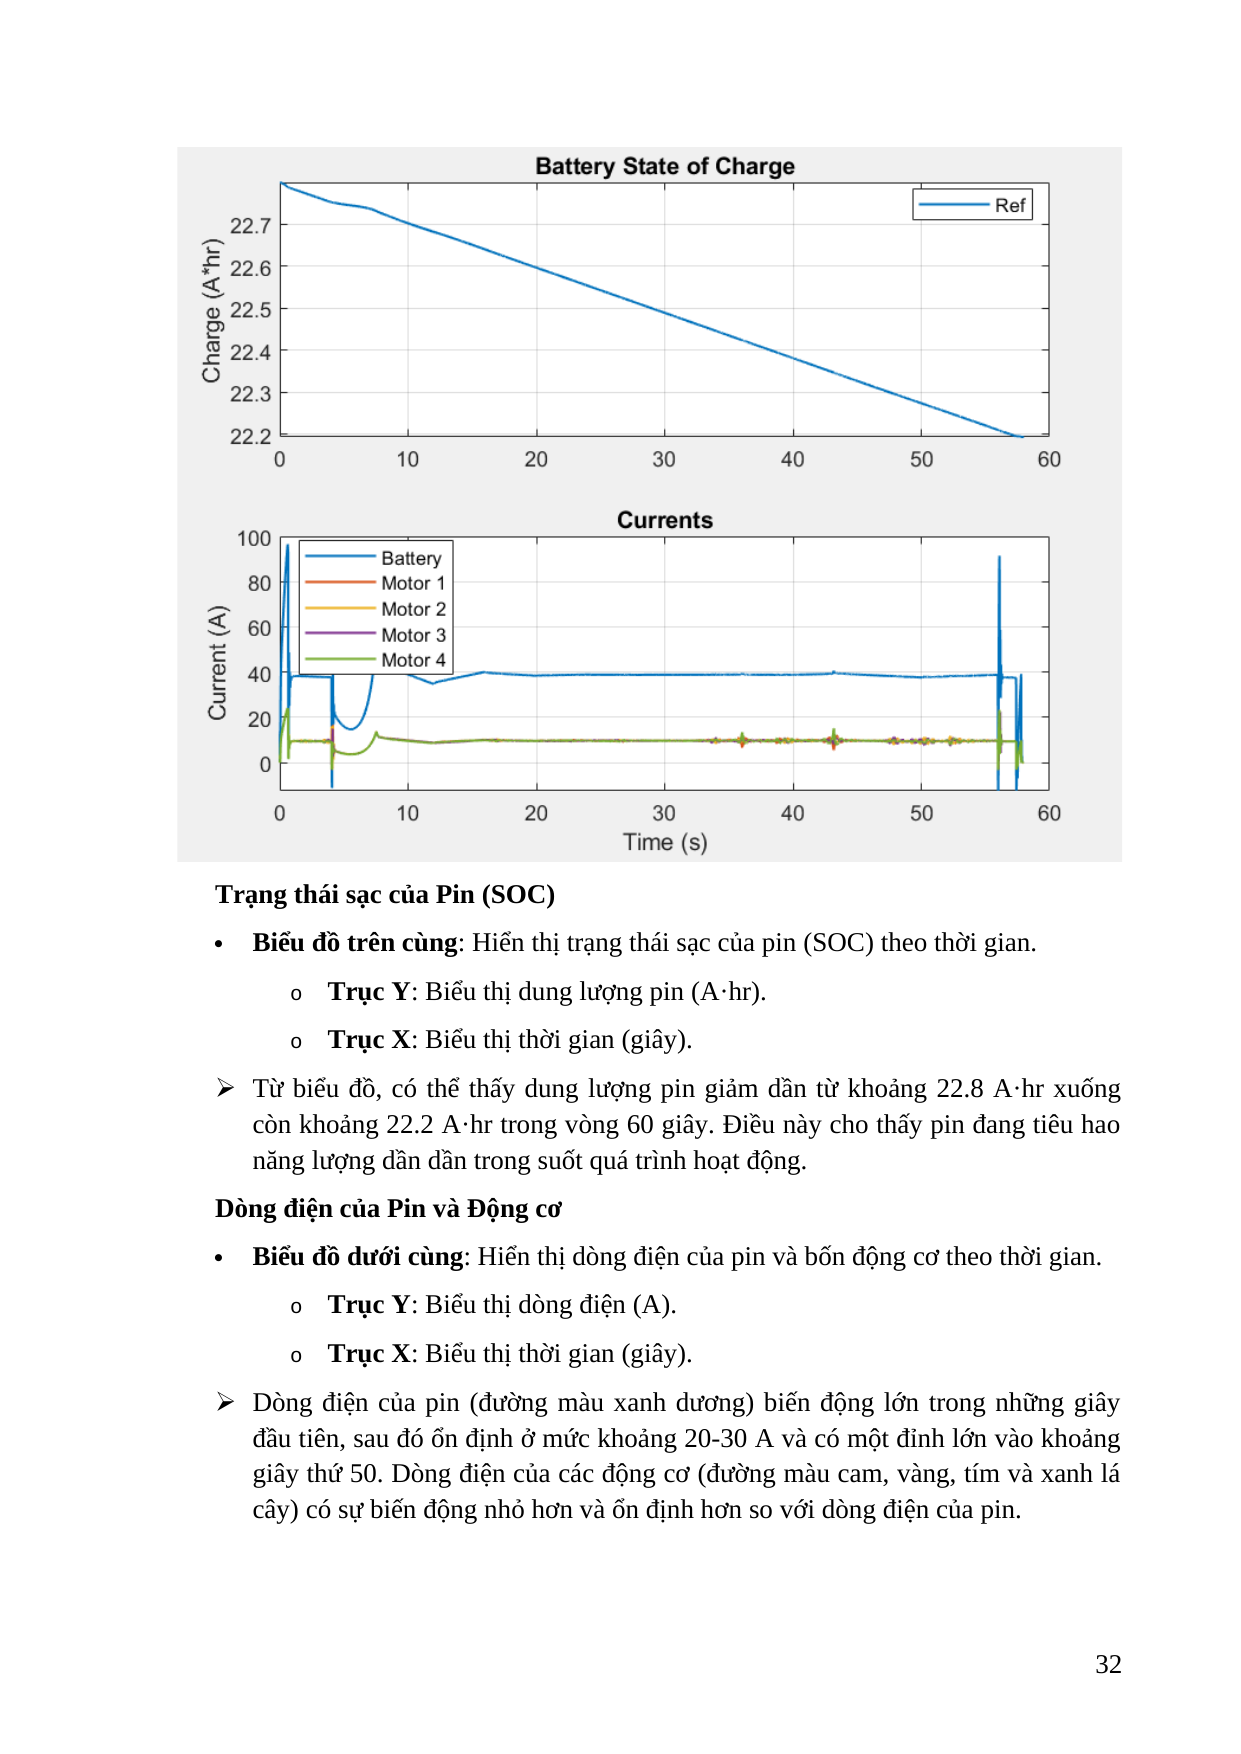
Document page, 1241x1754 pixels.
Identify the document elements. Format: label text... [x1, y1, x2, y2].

list Trục X: Biểu thị thời gian (giây). [290, 1337, 1122, 1369]
list Trục Y: Biểu thị dòng điện (A). [290, 1288, 1122, 1320]
list Trục X: Biểu thị thời gian (giây). [290, 1023, 1122, 1055]
text Trạng thái sạc của Pin (SOC) [177, 878, 1122, 909]
list Biểu đồ trên cùng: Hiển thị trạng thái sạc của pin (SOC) theo thời gian. [215, 927, 1122, 958]
list Biểu đồ dưới cùng: Hiển thị dòng điện của pin và bốn động cơ theo thời gian. [215, 1240, 1122, 1271]
text Dòng điện của Pin và Động cơ [215, 1192, 1122, 1223]
list Dòng điện của pin (đường màu xanh dương) biến động lớn trong những giây đầu tiên, sau đó ổn định ở mức khoảng 20-30 A và có một đỉnh lớn vào khoảng giây thứ 50. Dòng điện của các động cơ (đường màu cam, vàng, tím và xanh lá cây) có sự biến động nhỏ hơn và ổn định hơn so với dòng điện của pin. [215, 1386, 1122, 1524]
list Từ biểu đồ, có thể thấy dung lượng pin giảm dần từ khoảng 22.8 A·hr xuống còn khoảng 22.2 A·hr trong vòng 60 giây. Điều này cho thấy pin đang tiêu hao năng lượng dần dần trong suốt quá trình hoạt động. [215, 1072, 1122, 1175]
picture [177, 147, 1123, 862]
list Trục Y: Biểu thị dung lượng pin (A·hr). [290, 975, 1122, 1006]
